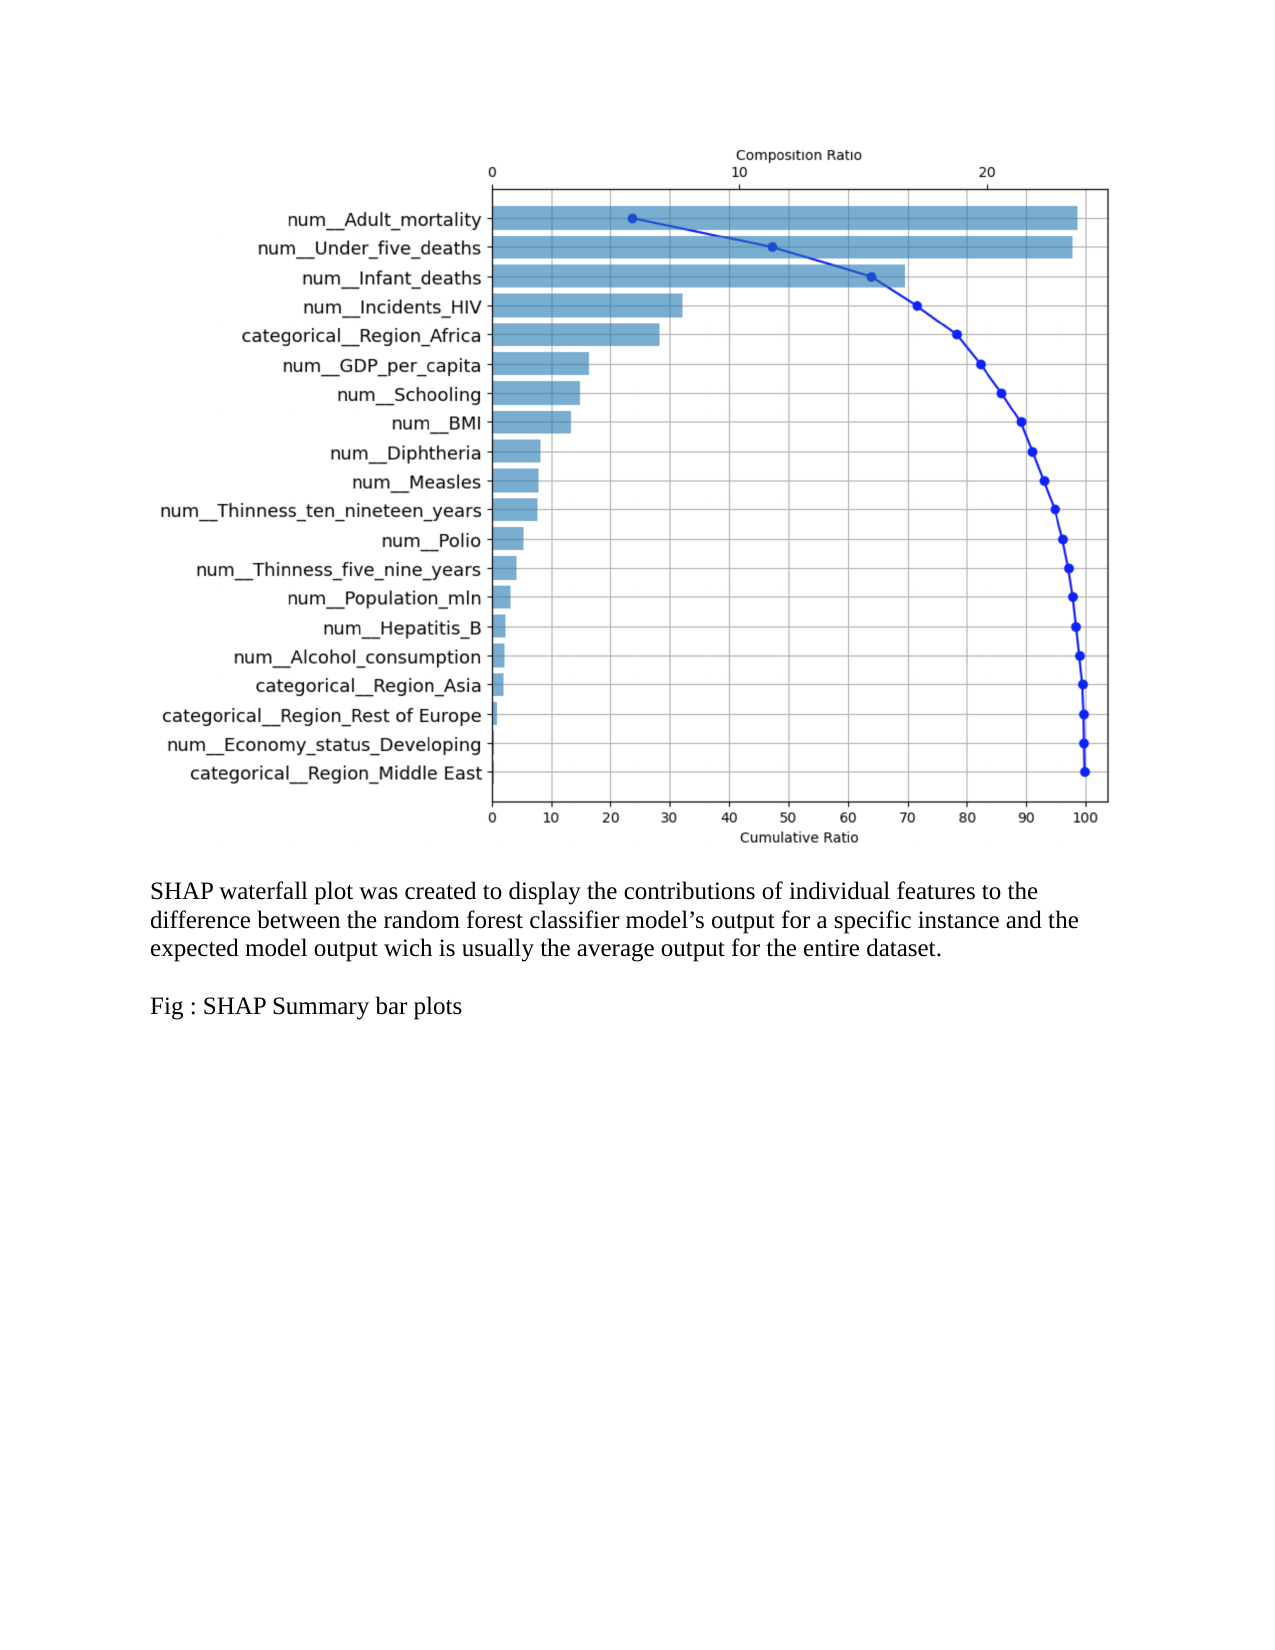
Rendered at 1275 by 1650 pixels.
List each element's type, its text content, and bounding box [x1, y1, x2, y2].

picture [150, 150, 1125, 848]
text Fig : SHAP Summary bar plots [150, 991, 1125, 1020]
text SHAP waterfall plot was created to display the contributions of individual features to the difference between the random forest classifier model’s output for a specific instance and the expected model output wich is usually the average output for the entire dataset. [150, 876, 1125, 962]
